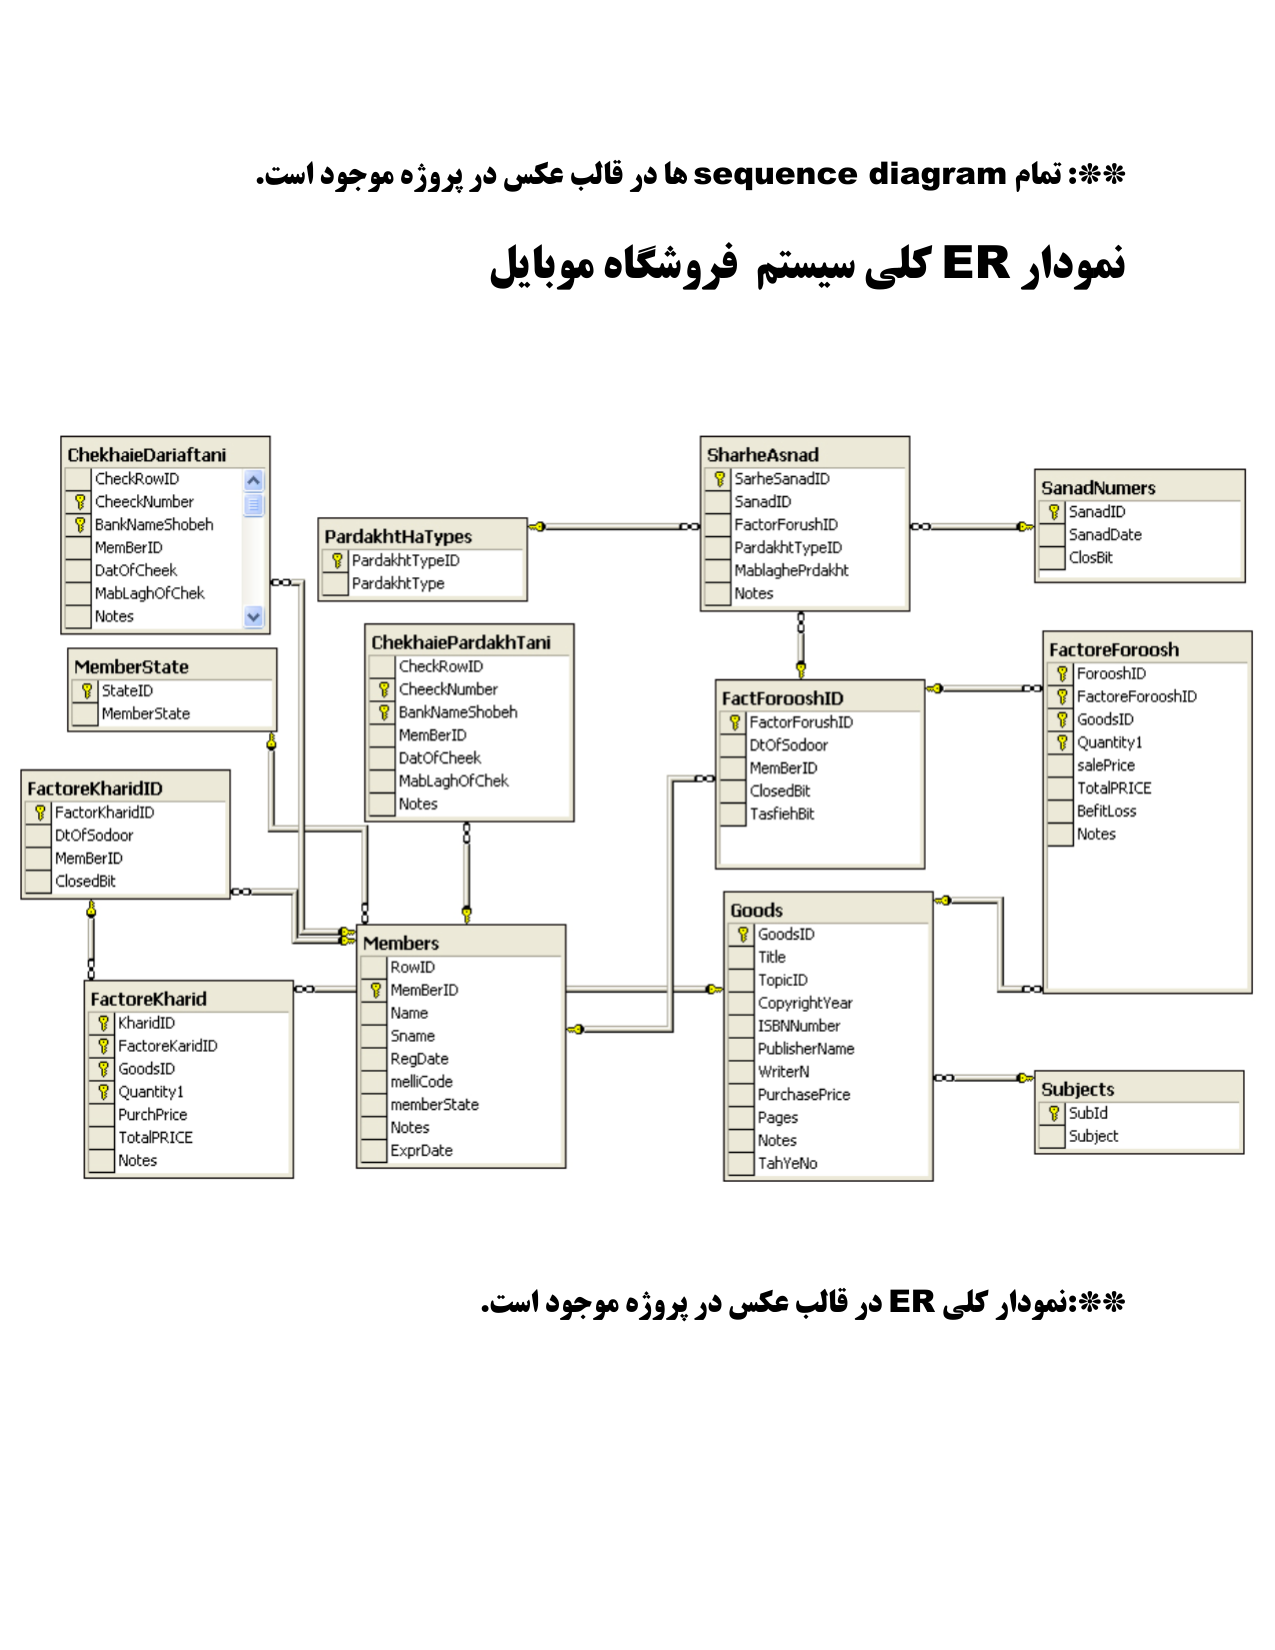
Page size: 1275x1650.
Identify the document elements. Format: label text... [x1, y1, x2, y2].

text **: تمام sequence diagram ها در قالب عکس در پروژه موجود است. [150, 150, 1125, 194]
text **:نمودار کلی ER در قالب عکس در پروژه موجود است. [150, 1196, 1125, 1322]
text نمودار ER کلی سیستم فروشگاه موبایل [150, 228, 1125, 293]
picture [4, 409, 1274, 1195]
